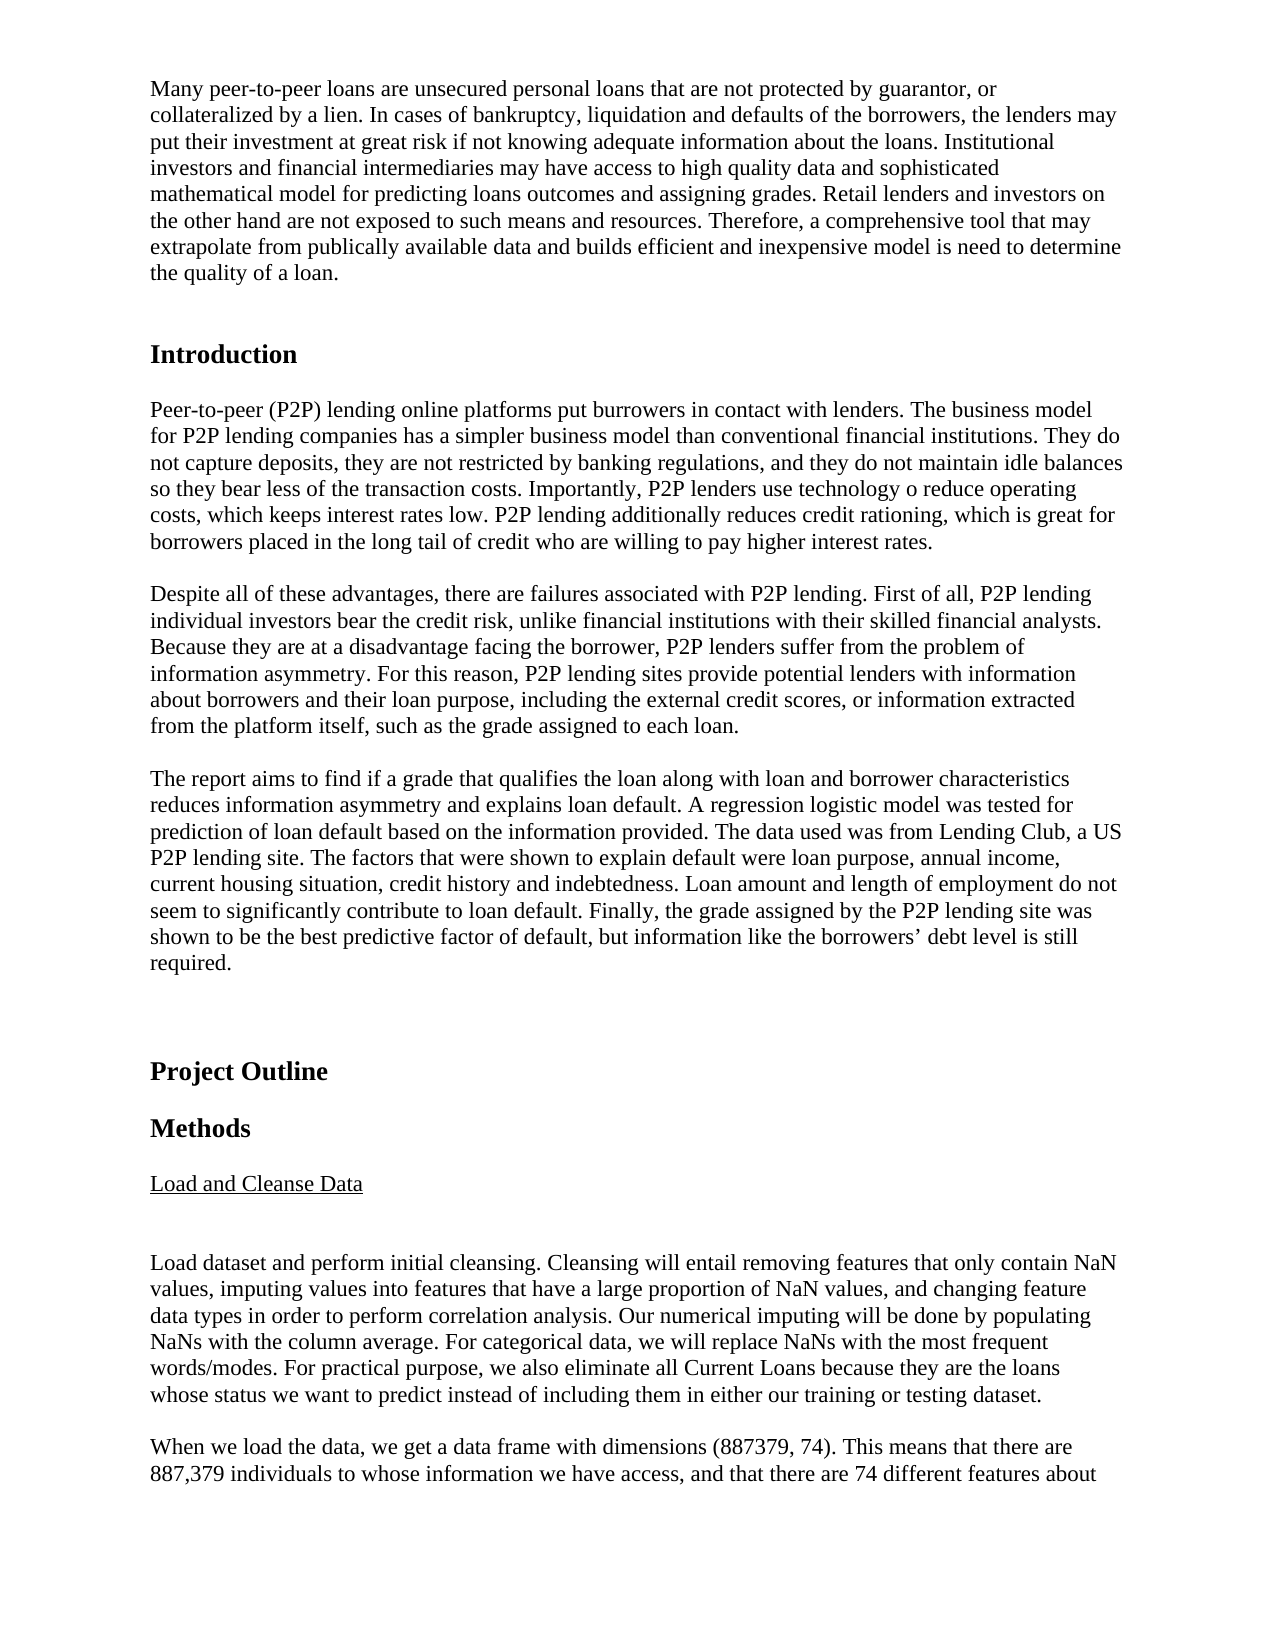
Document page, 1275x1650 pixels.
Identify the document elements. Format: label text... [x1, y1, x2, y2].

text Project Outline [150, 1055, 1125, 1086]
text The report aims to find if a grade that qualifies the loan along with loan and borrower characteristics reduces information asymmetry and explains loan default. A regression logistic model was tested for prediction of loan default based on the information provided. The data used was from Lending Club, a US P2P lending site. The factors that were shown to explain default were loan purpose, annual income, current housing situation, credit history and indebtedness. Loan amount and length of employment do not seem to significantly contribute to loan default. Finally, the grade assigned by the P2P lending site was shown to be the best predictive factor of default, but information like the borrowers’ debt level is still required. [150, 765, 1125, 976]
text Introduction [150, 338, 1125, 370]
text Peer-to-peer (P2P) lending online platforms put burrowers in contact with lenders. The business model for P2P lending companies has a simpler business model than conventional financial institutions. They do not capture deposits, they are not restricted by banking regulations, and they do not maintain idle balances so they bear less of the transaction costs. Importantly, P2P lenders use technology o reduce operating costs, which keeps interest rates low. P2P lending additionally reduces credit rationing, which is great for borrowers placed in the long tail of credit who are willing to pay higher interest rates. [150, 396, 1125, 554]
text Methods [150, 1112, 1125, 1143]
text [150, 1433, 1125, 1486]
text Despite all of these advantages, there are failures associated with P2P lending. First of all, P2P lending individual investors bear the credit risk, unlike financial institutions with their skilled financial analysts. Because they are at a disadvantage facing the borrower, P2P lenders suffer from the problem of information asymmetry. For this reason, P2P lending sites provide potential lenders with information about borrowers and their loan purpose, including the external credit scores, or information extracted from the platform itself, such as the grade assigned to each loan. [150, 581, 1125, 739]
text Load dataset and perform initial cleansing. Cleansing will entail removing features that only contain NaN values, imputing values into features that have a large proportion of NaN values, and changing feature data types in order to perform correlation analysis. Our numerical imputing will be done by populating NaNs with the column average. For categorical data, we will replace NaNs with the most frequent words/modes. For practical purpose, we also eliminate all Current Loans because they are the loans whose status we want to predict instead of including them in either our training or testing dataset. [150, 1249, 1125, 1407]
text Many peer-to-peer loans are unsecured personal loans that are not protected by guarantor, or collateralized by a lien. In cases of bankruptcy, liquidation and defaults of the borrowers, the lenders may put their investment at great risk if not knowing adequate information about the loans. Institutional investors and financial intermediaries may have access to high quality data and sophisticated mathematical model for predicting loans outcomes and assigning grades. Retail lenders and investors on the other hand are not exposed to such means and resources. Therefore, a comprehensive tool that may extrapolate from publically available data and builds efficient and inexpensive model is need to determine the quality of a loan. [150, 75, 1125, 286]
text Load and Cleanse Data [150, 1170, 1125, 1196]
